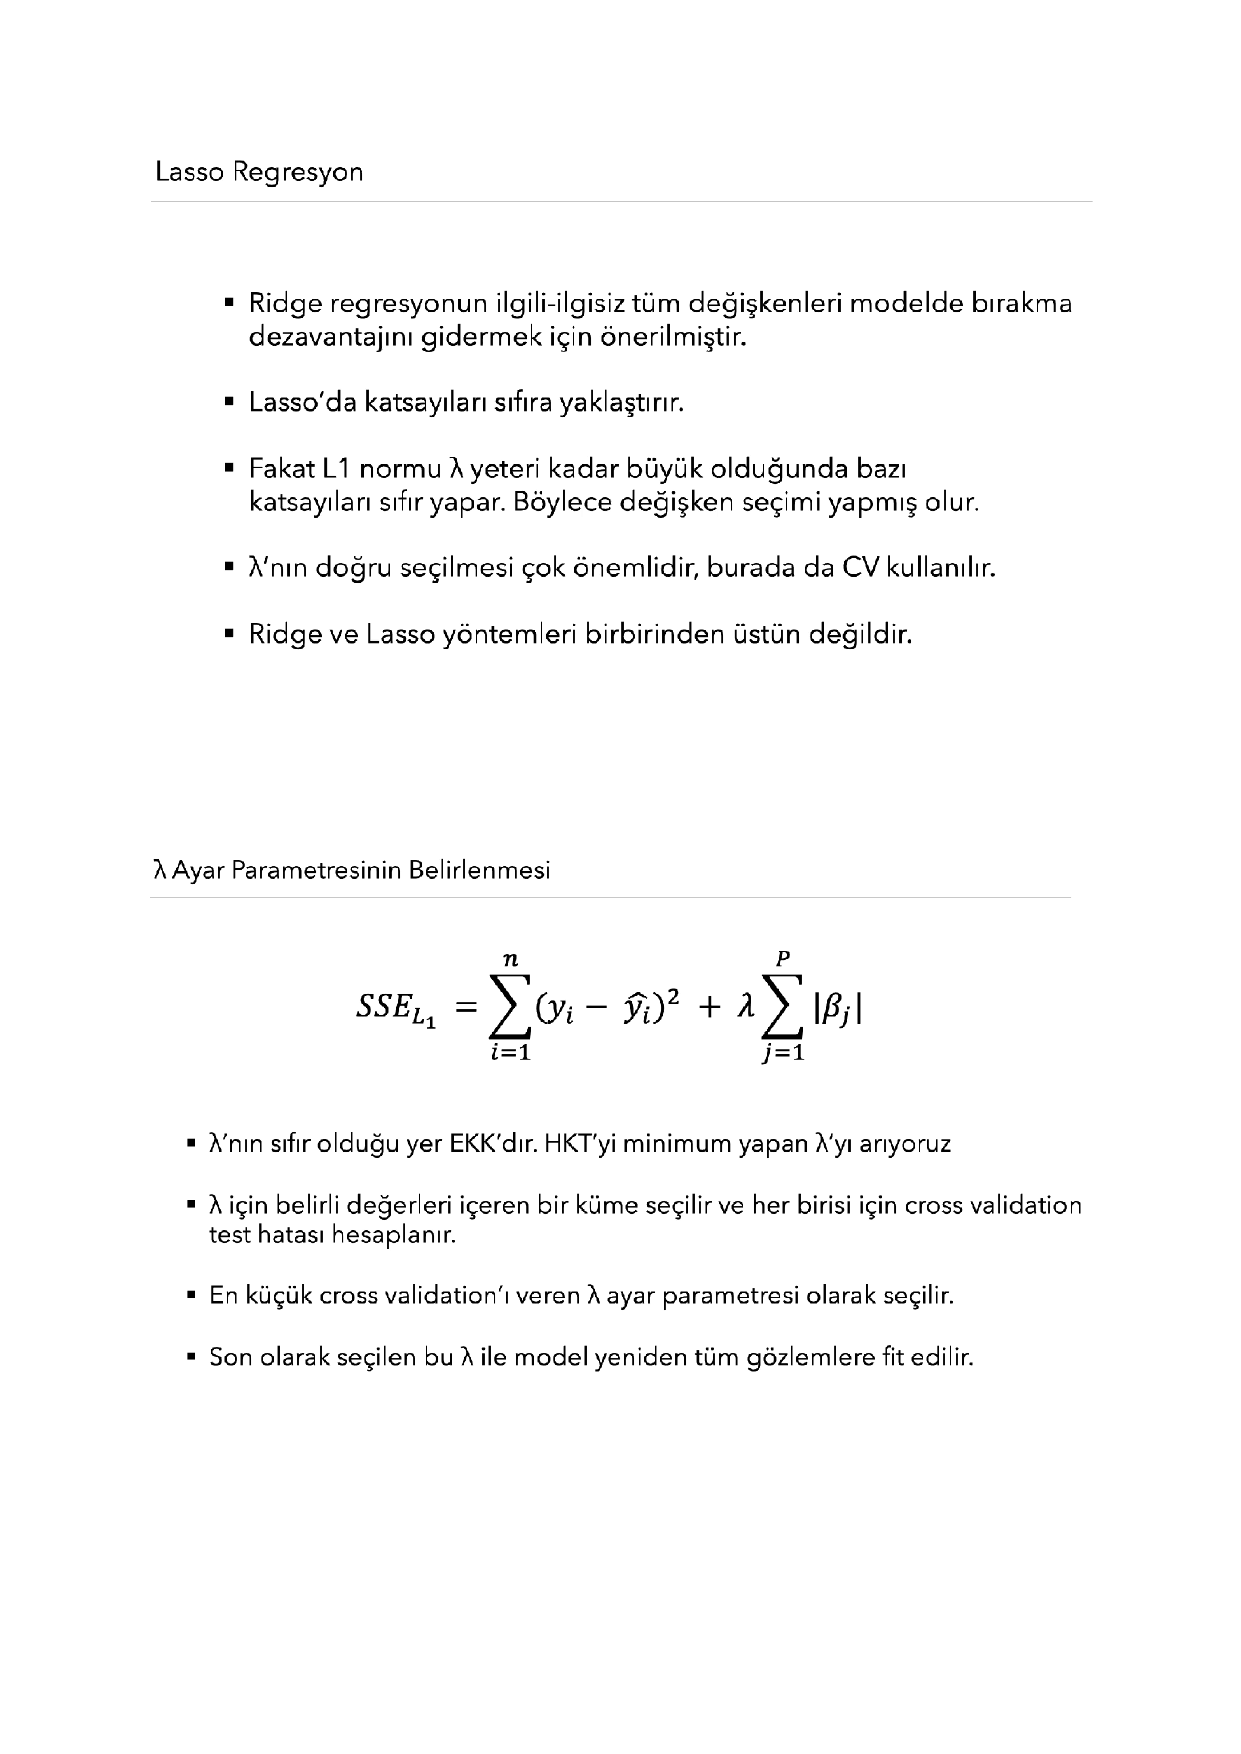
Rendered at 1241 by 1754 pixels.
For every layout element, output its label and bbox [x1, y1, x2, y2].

picture [147, 147, 1093, 662]
picture [147, 846, 1093, 1375]
